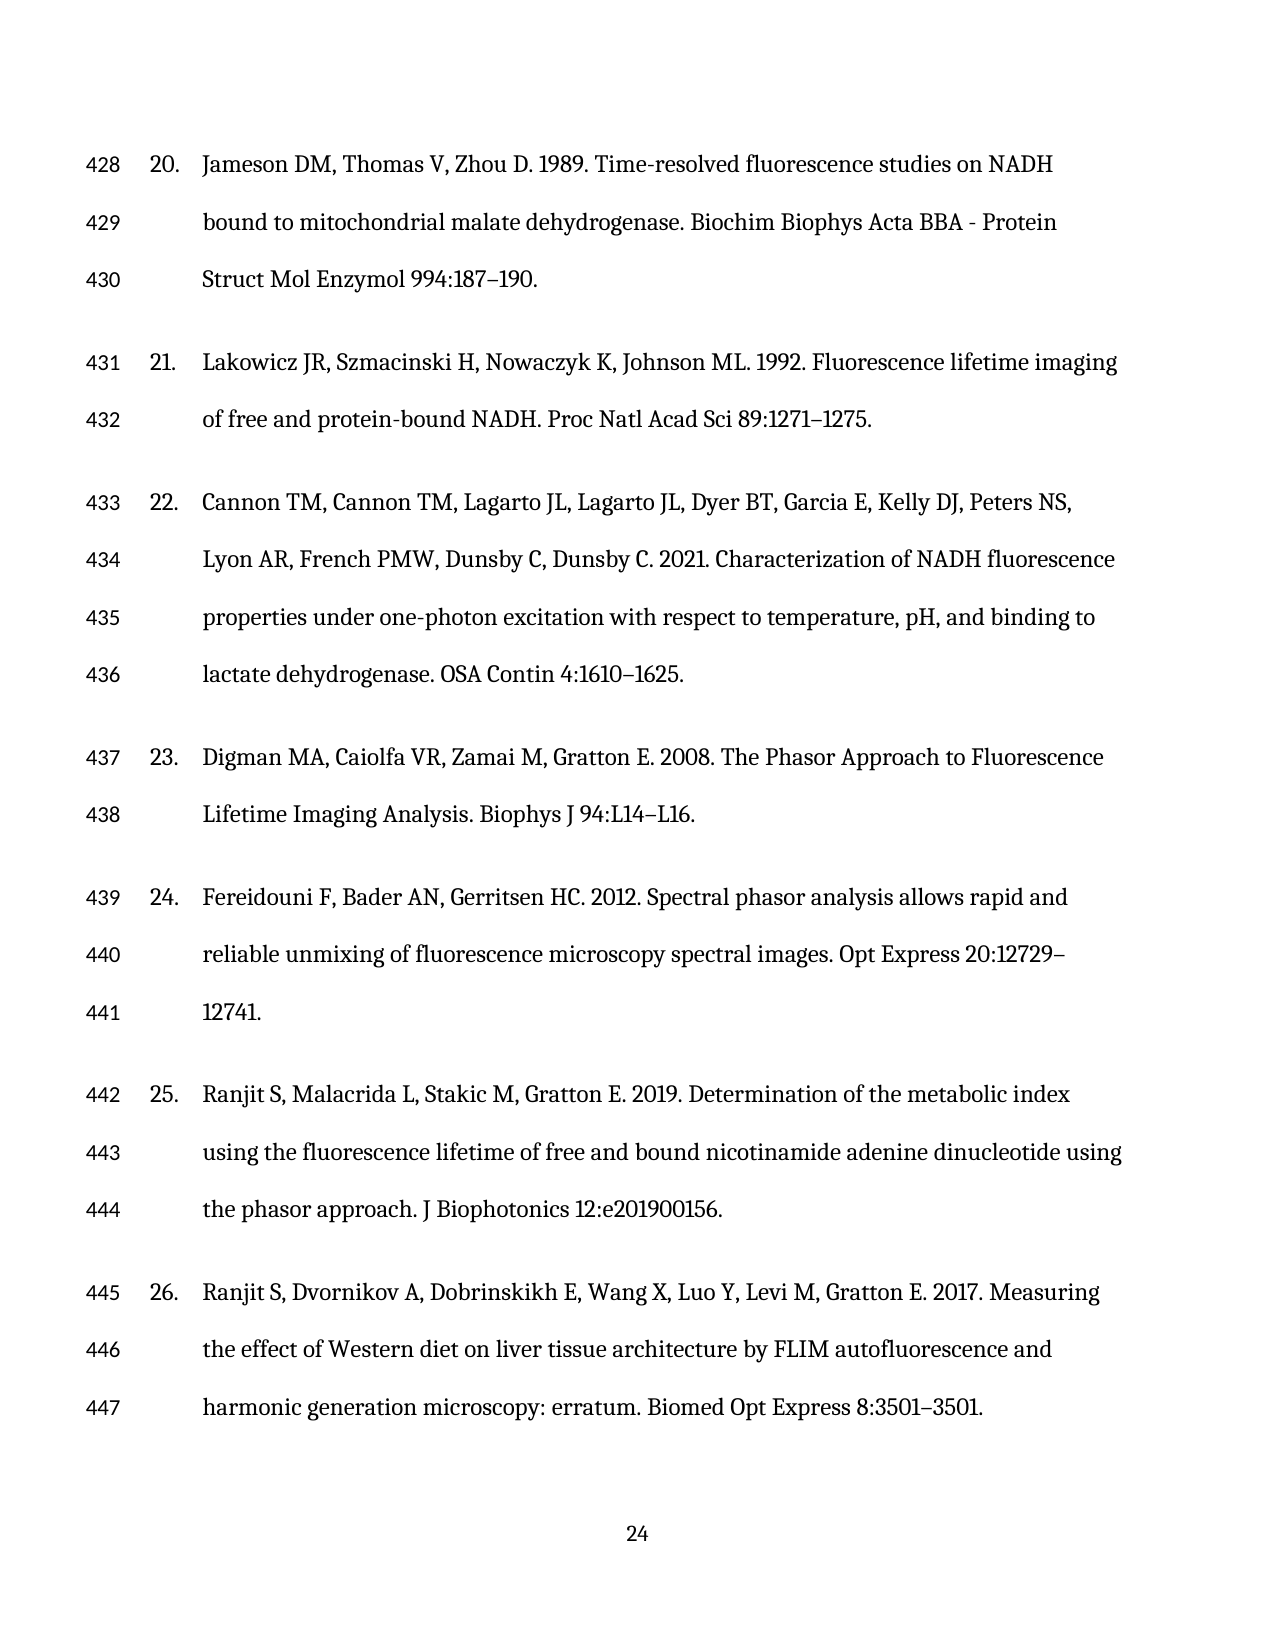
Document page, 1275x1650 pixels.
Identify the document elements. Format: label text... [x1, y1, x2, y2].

text 23. Digman MA, Caiolfa VR, Zamai M, Gratton E. 2008. The Phasor Approach to Fluorescence Lifetime Imaging Analysis. Biophys J 94:L14–L16. [150, 742, 1125, 829]
text 24. Fereidouni F, Bader AN, Gerritsen HC. 2012. Spectral phasor analysis allows rapid and reliable unmixing of fluorescence microscopy spectral images. Opt Express 20:12729–12741. [150, 882, 1125, 1026]
text 21. Lakowicz JR, Szmacinski H, Nowaczyk K, Johnson ML. 1992. Fluorescence lifetime imaging of free and protein-bound NADH. Proc Natl Acad Sci 89:1271–1275. [150, 347, 1125, 434]
text 22. Cannon TM, Cannon TM, Lagarto JL, Lagarto JL, Dyer BT, Garcia E, Kelly DJ, Peters NS, Lyon AR, French PMW, Dunsby C, Dunsby C. 2021. Characterization of NADH fluorescence properties under one-photon excitation with respect to temperature, pH, and binding to lactate dehydrogenase. OSA Contin 4:1610–1625. [150, 487, 1125, 689]
text 25. Ranjit S, Malacrida L, Stakic M, Gratton E. 2019. Determination of the metabolic index using the fluorescence lifetime of free and bound nicotinamide adenine dinucleotide using the phasor approach. J Biophotonics 12:e201900156. [150, 1080, 1125, 1224]
text 20. Jameson DM, Thomas V, Zhou D. 1989. Time-resolved fluorescence studies on NADH bound to mitochondrial malate dehydrogenase. Biochim Biophys Acta BBA - Protein Struct Mol Enzymol 994:187–190. [150, 150, 1125, 294]
text 26. Ranjit S, Dvornikov A, Dobrinskikh E, Wang X, Luo Y, Levi M, Gratton E. 2017. Measuring the effect of Western diet on liver tissue architecture by FLIM autofluorescence and harmonic generation microscopy: erratum. Biomed Opt Express 8:3501–3501. [150, 1277, 1125, 1421]
